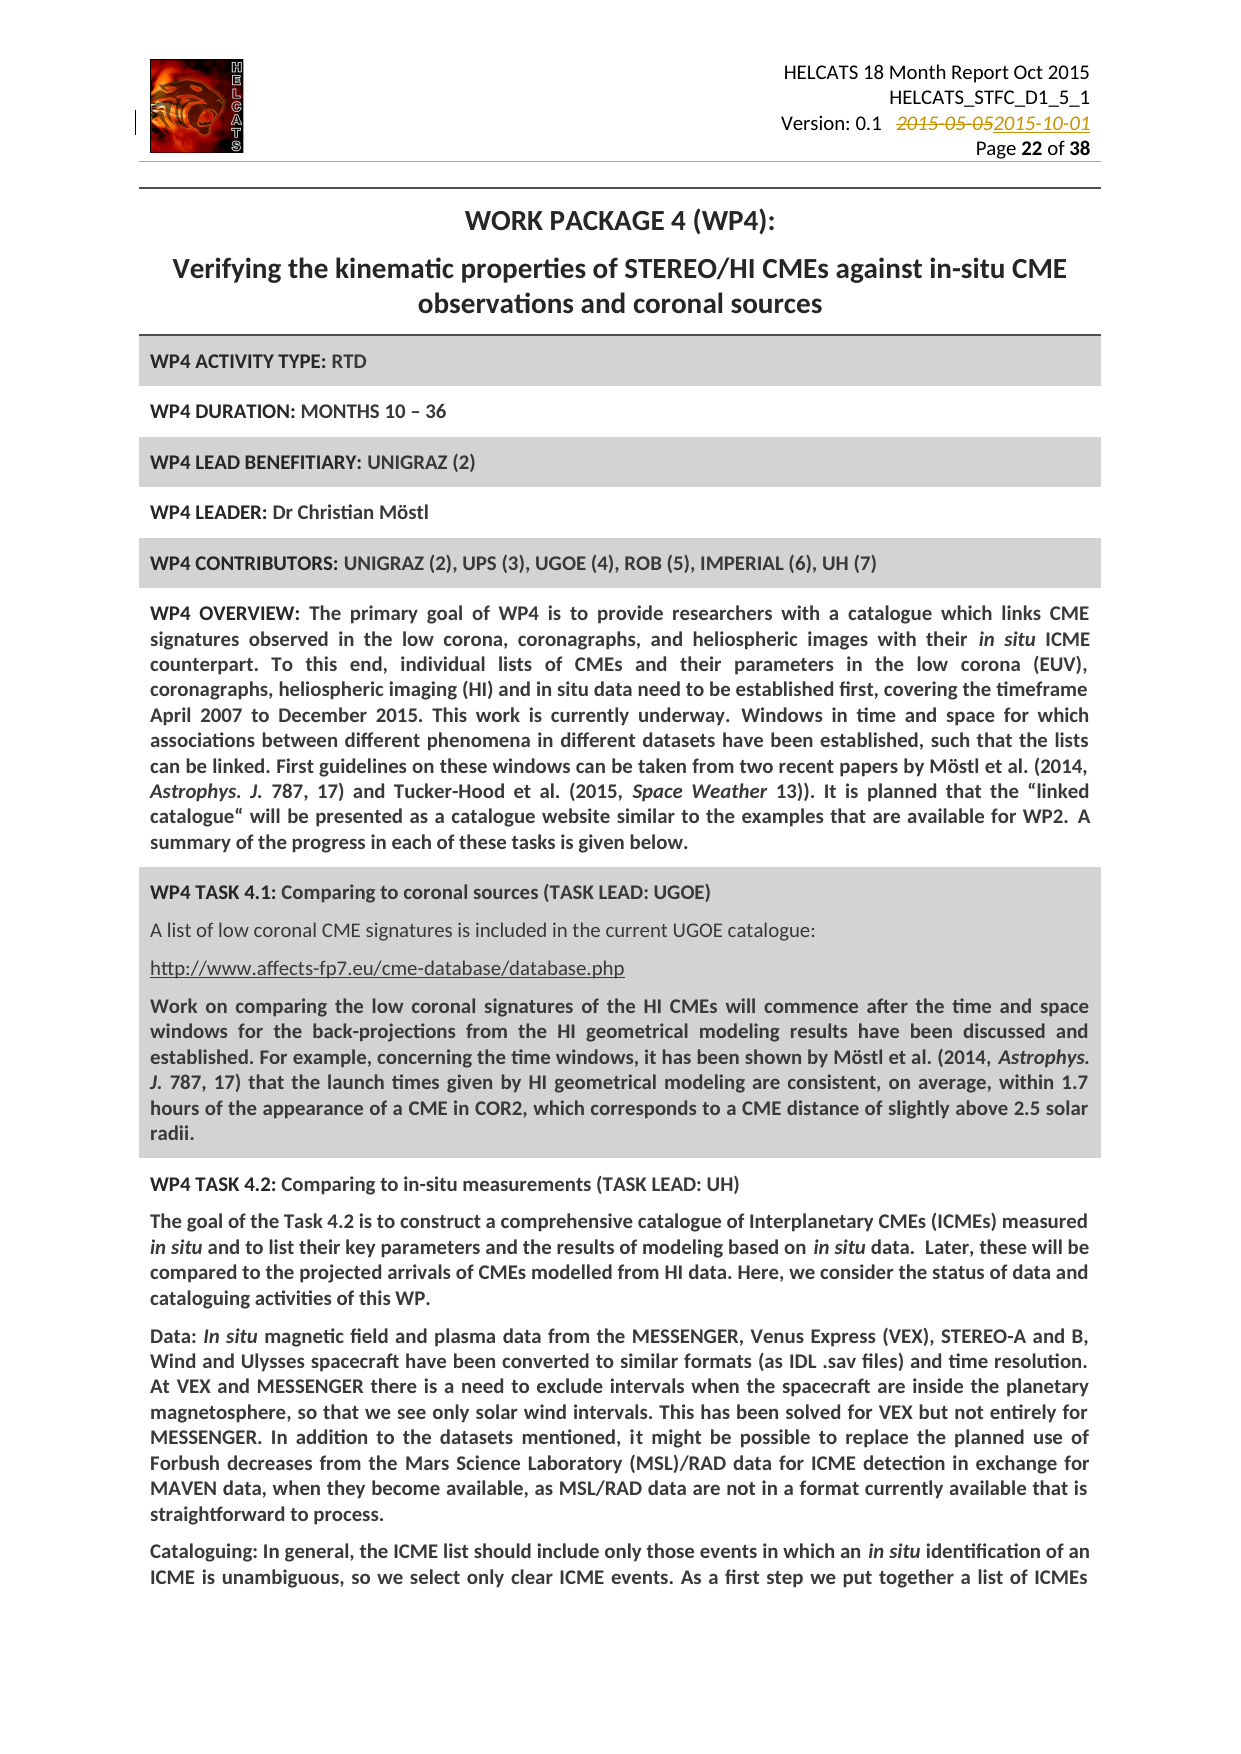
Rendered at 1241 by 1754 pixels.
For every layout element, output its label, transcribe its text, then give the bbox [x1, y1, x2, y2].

table_cell WP4 LEAD BENEFITIARY: UNIGRAZ (2) [139, 437, 1101, 487]
table_cell WP4 OVERVIEW: The primary goal of WP4 is to provide researchers with a catalogue which links CME signatures observed in the low corona, coronagraphs, and heliospheric images with their in situ ICME counterpart. To this end, individual lists of CMEs and their parameters in the low corona (EUV), coronagraphs, heliospheric imaging (HI) and in situ data need to be established first, covering the timeframe April 2007 to December 2015. This work is currently underway. Windows in time and space for which associations between different phenomena in different datasets have been established, such that the lists can be linked. First guidelines on these windows can be taken from two recent papers by Möstl et al. (2014, Astrophys. J. 787, 17) and Tucker-Hood et al. (2015, Space Weather 13)). It is planned that the “linked catalogue“ will be presented as a catalogue website similar to the examples that are available for WP2. A summary of the progress in each of these tasks is given below. [139, 588, 1101, 867]
table_cell WP4 ACTIVITY TYPE: RTD [139, 336, 1101, 386]
table_header WORK PACKAGE 4 (WP4): Verifying the kinematic properties of STEREO/HI CMEs against in-situ CME observations and coronal sources [139, 189, 1101, 334]
picture [150, 59, 244, 153]
table_cell WP4 DURATION: MONTHS 10 – 36 [139, 386, 1101, 437]
table_cell WP4 TASK 4.1: Comparing to coronal sources (TASK LEAD: UGOE) A list of low coronal CME signatures is included in the current UGOE catalogue: http://www.affects-fp7.eu/cme-database/database.php Work on comparing the low coronal signatures of the HI CMEs will commence after the time and space windows for the back-projections from the HI geometrical modeling results have been discussed and established. For example, concerning the time windows, it has been shown by Möstl et al. (2014, Astrophys. J. 787, 17) that the launch times given by HI geometrical modeling are consistent, on average, within 1.7 hours of the appearance of a CME in COR2, which corresponds to a CME distance of slightly above 2.5 solar radii. [139, 867, 1101, 1158]
table_cell WP4 CONTRIBUTORS: UNIGRAZ (2), UPS (3), UGOE (4), ROB (5), IMPERIAL (6), UH (7) [139, 538, 1101, 588]
table_cell WP4 LEADER: Dr Christian Möstl [139, 487, 1101, 537]
